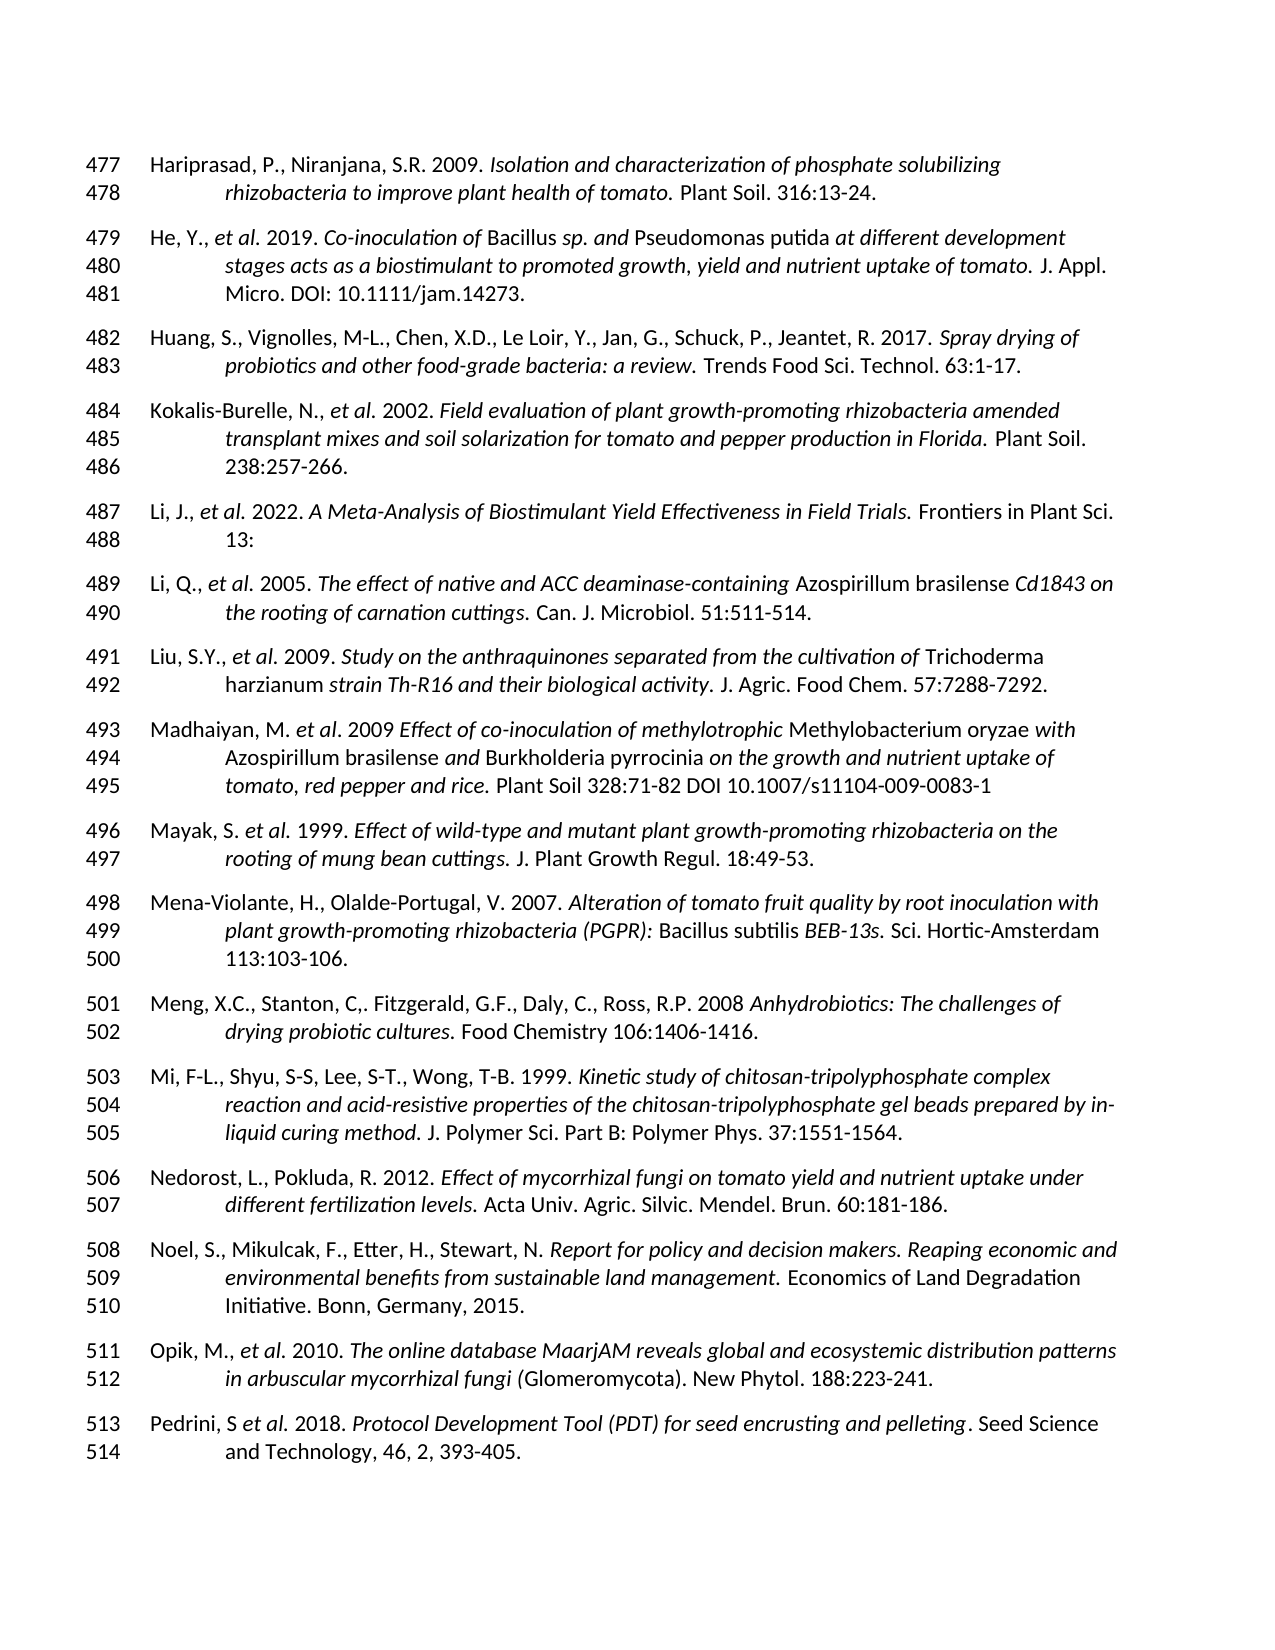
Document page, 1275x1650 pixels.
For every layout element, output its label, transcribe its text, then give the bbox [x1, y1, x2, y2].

text Opik, M., et al. 2010. The online database MaarjAM reveals global and ecosystemic distribution patterns in arbuscular mycorrhizal fungi (Glomeromycota). New Phytol. 188:223-241. [150, 1336, 1125, 1392]
text Mayak, S. et al. 1999. Effect of wild-type and mutant plant growth-promoting rhizobacteria on the rooting of mung bean cuttings. J. Plant Growth Regul. 18:49-53. [150, 816, 1125, 872]
text He, Y., et al. 2019. Co-inoculation of Bacillus sp. and Pseudomonas putida at different development stages acts as a biostimulant to promoted growth, yield and nutrient uptake of tomato. J. Appl. Micro. DOI: 10.1111/jam.14273. [150, 223, 1125, 307]
text Liu, S.Y., et al. 2009. Study on the anthraquinones separated from the cultivation of Trichoderma harzianum strain Th-R16 and their biological activity. J. Agric. Food Chem. 57:7288-7292. [150, 642, 1125, 698]
text Li, Q., et al. 2005. The effect of native and ACC deaminase-containing Azospirillum brasilense Cd1843 on the rooting of carnation cuttings. Can. J. Microbiol. 51:511-514. [150, 569, 1125, 626]
text Li, J., et al. 2022. A Meta-Analysis of Biostimulant Yield Effectiveness in Field Trials. Frontiers in Plant Sci. 13: [150, 497, 1125, 553]
text Hariprasad, P., Niranjana, S.R. 2009. Isolation and characterization of phosphate solubilizing rhizobacteria to improve plant health of tomato. Plant Soil. 316:13-24. [150, 150, 1125, 206]
text Nedorost, L., Pokluda, R. 2012. Effect of mycorrhizal fungi on tomato yield and nutrient uptake under different fertilization levels. Acta Univ. Agric. Silvic. Mendel. Brun. 60:181-186. [150, 1163, 1125, 1219]
text Meng, X.C., Stanton, C,. Fitzgerald, G.F., Daly, C., Ross, R.P. 2008 Anhydrobiotics: The challenges of drying probiotic cultures. Food Chemistry 106:1406-1416. [150, 989, 1125, 1045]
text Mi, F-L., Shyu, S-S, Lee, S-T., Wong, T-B. 1999. Kinetic study of chitosan-tripolyphosphate complex reaction and acid-resistive properties of the chitosan-tripolyphosphate gel beads prepared by in-liquid curing method. J. Polymer Sci. Part B: Polymer Phys. 37:1551-1564. [150, 1062, 1125, 1146]
text Madhaiyan, M. et al. 2009 Effect of co-inoculation of methylotrophic Methylobacterium oryzae with Azospirillum brasilense and Burkholderia pyrrocinia on the growth and nutrient uptake of tomato, red pepper and rice. Plant Soil 328:71-82 DOI 10.1007/s11104-009-0083-1 [150, 715, 1125, 799]
text Mena-Violante, H., Olalde-Portugal, V. 2007. Alteration of tomato fruit quality by root inoculation with plant growth-promoting rhizobacteria (PGPR): Bacillus subtilis BEB-13s. Sci. Hortic-Amsterdam 113:103-106. [150, 888, 1125, 972]
text Kokalis-Burelle, N., et al. 2002. Field evaluation of plant growth-promoting rhizobacteria amended transplant mixes and soil solarization for tomato and pepper production in Florida. Plant Soil. 238:257-266. [150, 396, 1125, 480]
text Noel, S., Mikulcak, F., Etter, H., Stewart, N. Report for policy and decision makers. Reaping economic and environmental benefits from sustainable land management. Economics of Land Degradation Initiative. Bonn, Germany, 2015. [150, 1235, 1125, 1319]
text Huang, S., Vignolles, M-L., Chen, X.D., Le Loir, Y., Jan, G., Schuck, P., Jeantet, R. 2017. Spray drying of probiotics and other food-grade bacteria: a review. Trends Food Sci. Technol. 63:1-17. [150, 323, 1125, 379]
text Pedrini, S et al. 2018. Protocol Development Tool (PDT) for seed encrusting and pelleting. Seed Science and Technology, 46, 2, 393-405. [150, 1409, 1125, 1465]
